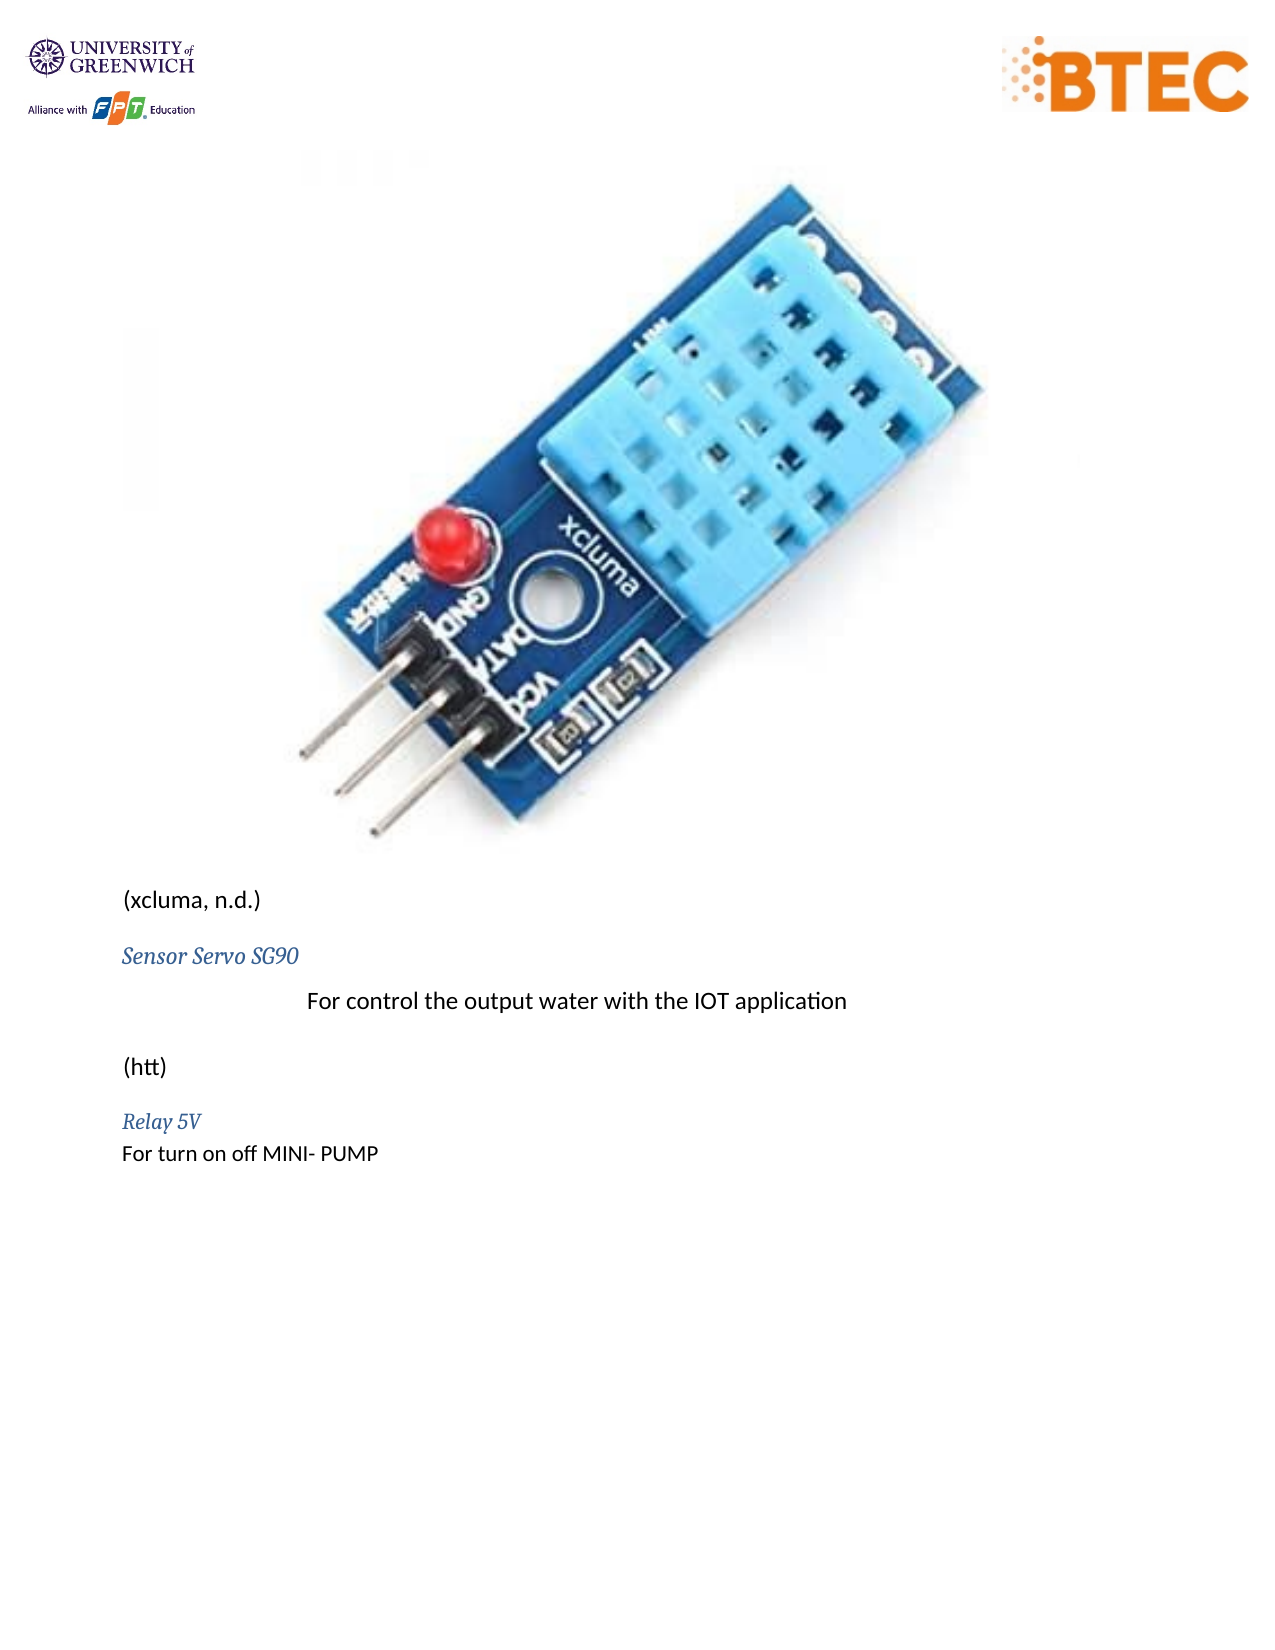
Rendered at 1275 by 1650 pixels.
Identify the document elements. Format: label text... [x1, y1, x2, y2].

text For control the output water with the IOT application [307, 985, 1159, 1015]
subtitle Relay 5V [122, 1109, 1191, 1135]
subtitle Sensor Servo SG90 [122, 942, 1191, 970]
text (htt) [123, 1051, 873, 1082]
text (xcluma, n.d.) [123, 869, 952, 914]
picture [122, 150, 1080, 869]
picture [1001, 36, 1249, 112]
picture [14, 25, 207, 136]
text For turn on off MINI- PUMP [122, 1139, 1191, 1167]
